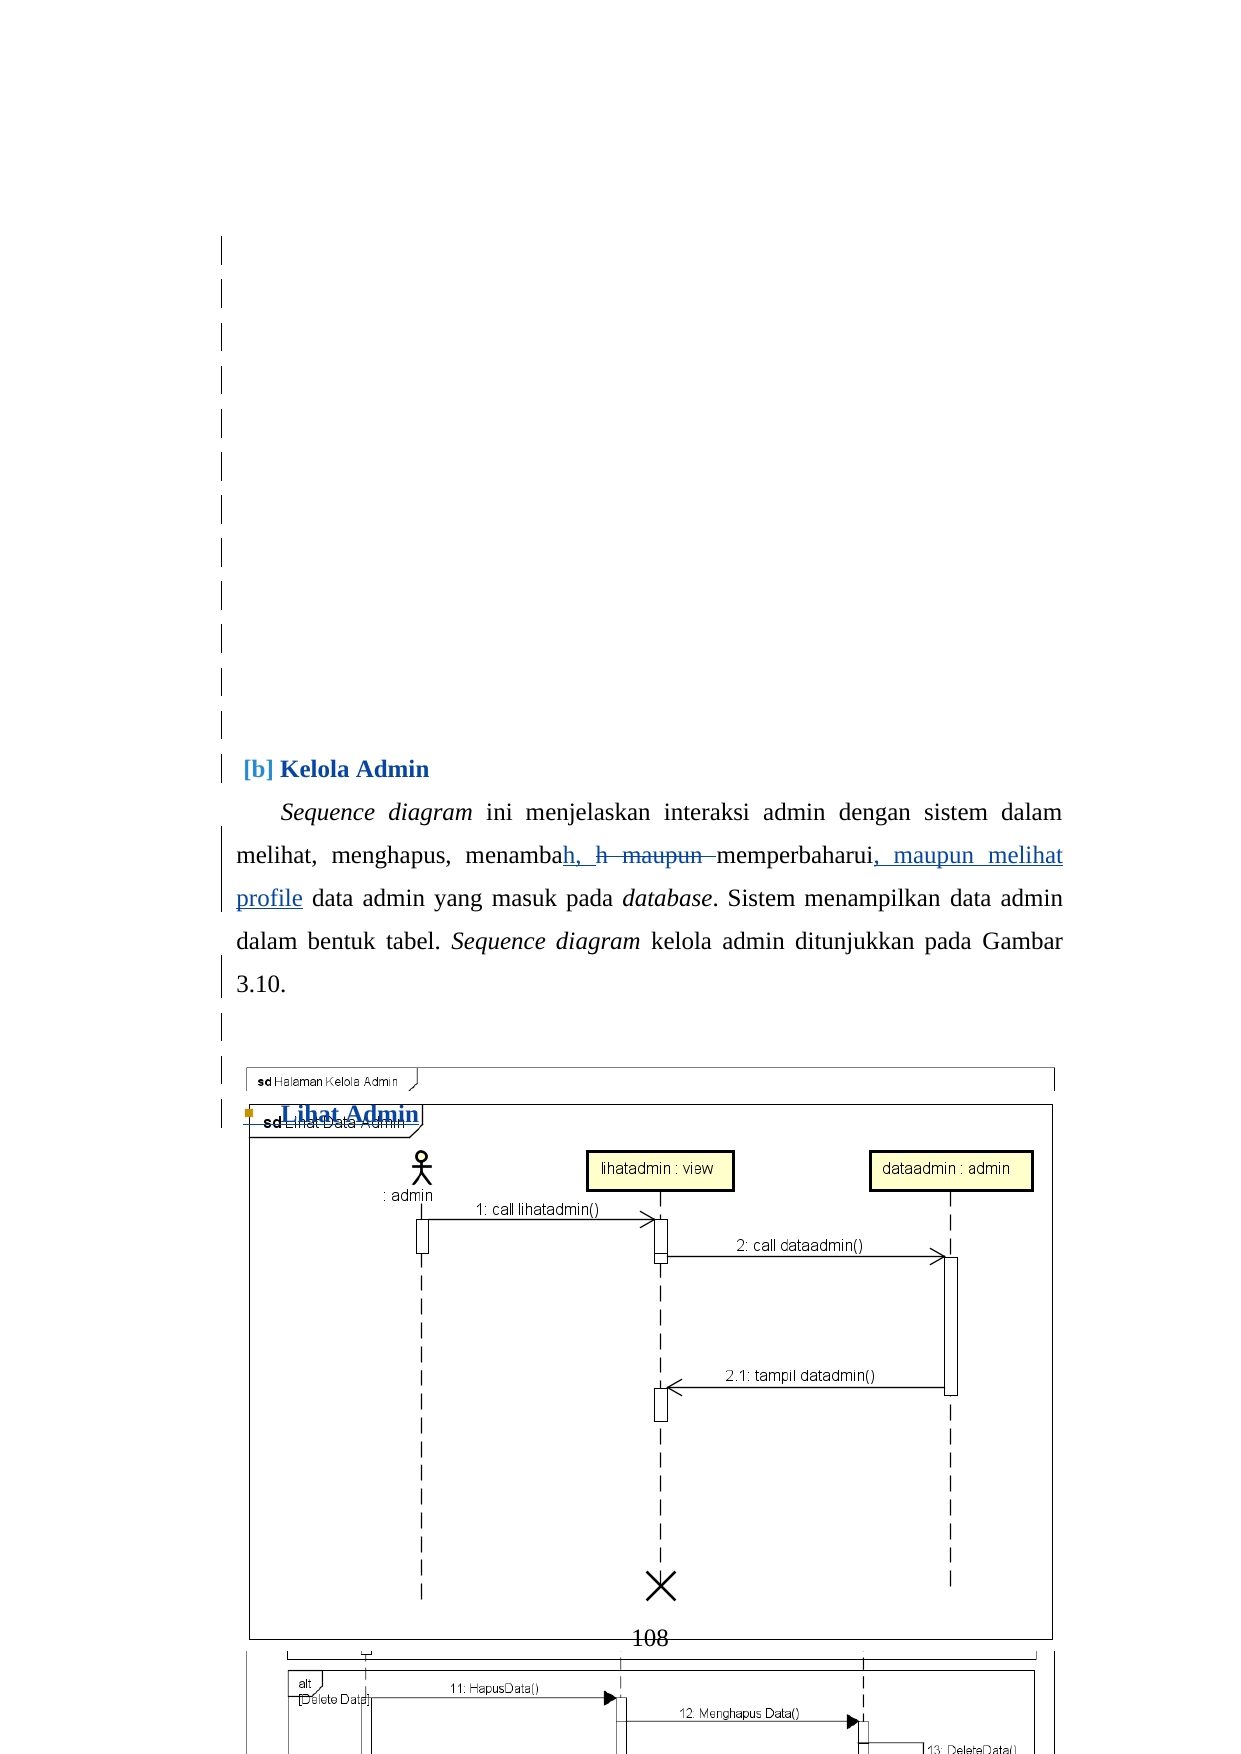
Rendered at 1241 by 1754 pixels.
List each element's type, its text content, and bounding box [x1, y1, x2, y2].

list Kelola Admin [243, 754, 1063, 782]
picture [236, 1057, 1063, 1754]
text Sequence diagram ini menjelaskan interaksi admin dengan sistem dalam melihat, menghapus, menambamemperbaharui data admin yang masuk pada database. Sistem menampilkan data admin dalam bentuk tabel. Sequence diagram kelola admin ditunjukkan pada Gambar 3.10. [236, 797, 1063, 998]
